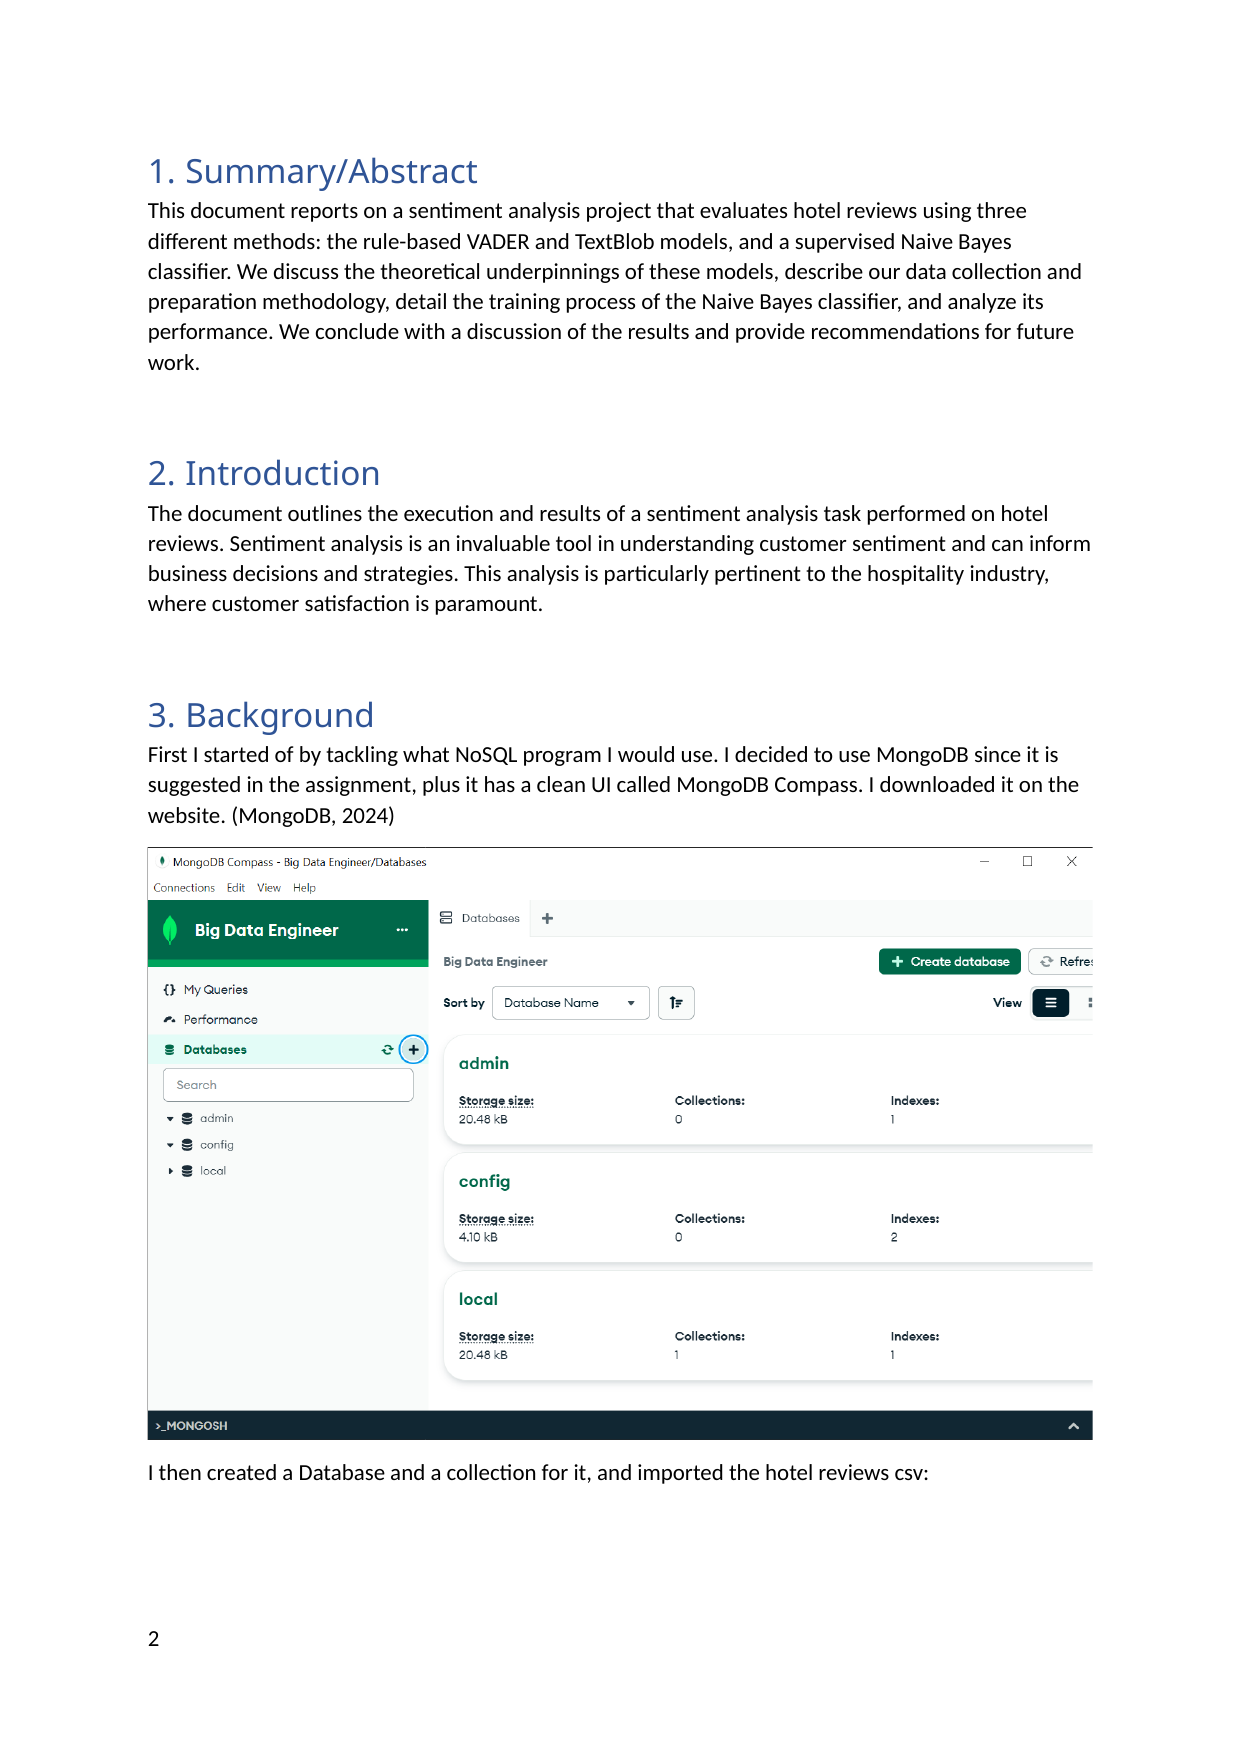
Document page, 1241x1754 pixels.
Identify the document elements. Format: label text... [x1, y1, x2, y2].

text The document outlines the execution and results of a sentiment analysis task performed on hotel reviews. Sentiment analysis is an invaluable tool in understanding customer sentiment and can inform business decisions and strategies. This analysis is particularly pertinent to the hospitality industry, where customer satisfaction is paramount. [148, 499, 1093, 617]
text First I started of by tackling what NoSQL program I would use. I decided to use MongoDB since it is suggested in the assignment, plus it has a clean UI called MongoDB Compass. I downloaded it on the website. [148, 740, 1093, 829]
subtitle Introduction [148, 450, 1093, 495]
text I then created a Database and a collection for it, and imported the hotel reviews csv: [148, 1458, 1093, 1486]
text This document reports on a sentiment analysis project that evaluates hotel reviews using three different methods: the rule-based VADER and TextBlob models, and a supervised Naive Bayes classifier. We discuss the theoretical underpinnings of these models, describe our data collection and preparation methodology, detail the training process of the Naive Bayes classifier, and analyze its performance. We conclude with a discussion of the results and provide recommendations for future work. [148, 197, 1093, 376]
picture [147, 847, 1093, 1440]
subtitle Background [148, 691, 1093, 737]
subtitle Summary/Abstract [148, 148, 1093, 193]
